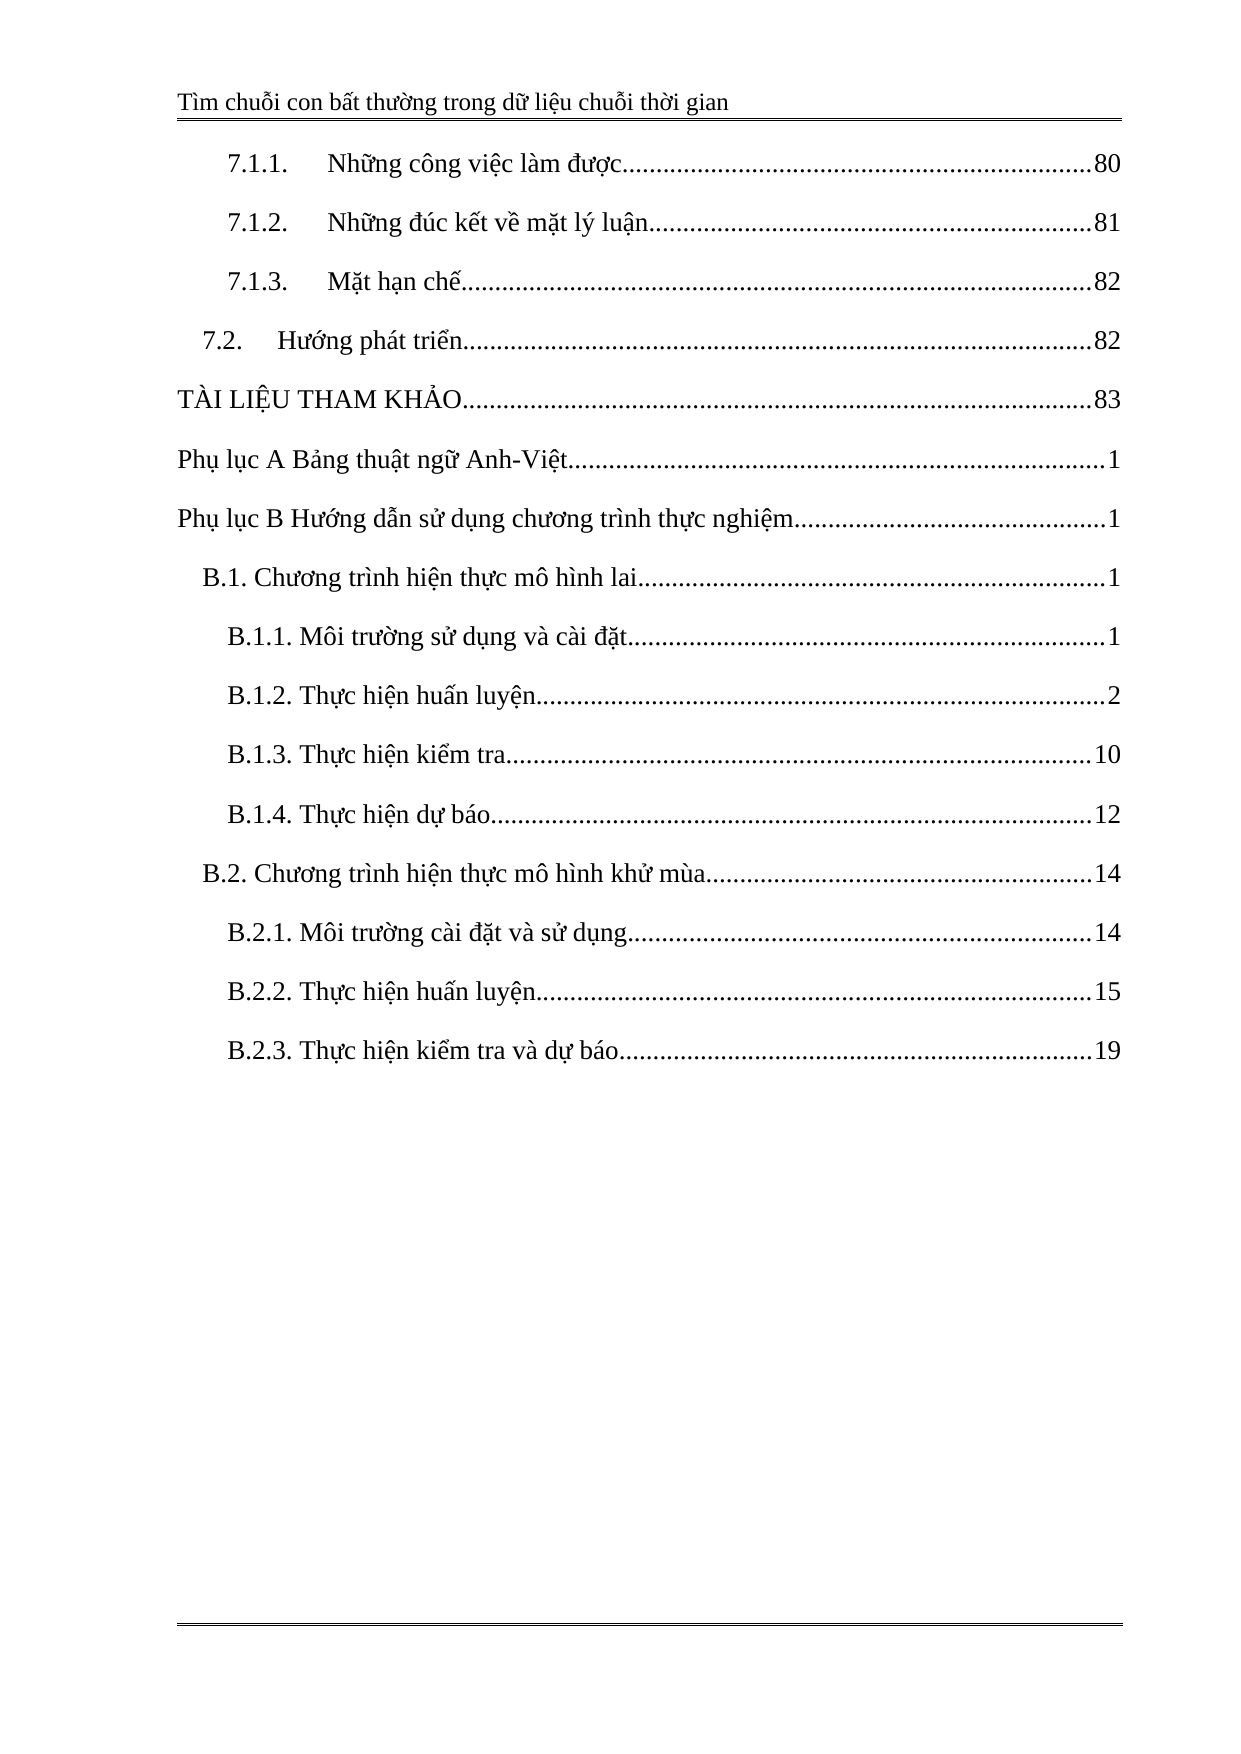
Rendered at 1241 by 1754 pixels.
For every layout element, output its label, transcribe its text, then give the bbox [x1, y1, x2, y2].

text 7.1.2. Những đúc kết về mặt lý luận 81 [227, 206, 1122, 237]
text B.1.2. Thực hiện huấn luyện 2 [227, 679, 1122, 711]
text 7.1.3. Mặt hạn chế 82 [227, 265, 1122, 296]
text TÀI LIỆU THAM KHẢO 83 [177, 384, 1122, 415]
text 7.2. Hướng phát triển 82 [202, 324, 1122, 356]
text B.1.3. Thực hiện kiểm tra 10 [227, 739, 1122, 770]
text Phụ lục A Bảng thuật ngữ Anh-Việt 1 [177, 443, 1122, 474]
text B.2.3. Thực hiện kiểm tra và dự báo 19 [227, 1034, 1122, 1066]
text Phụ lục B Hướng dẫn sử dụng chương trình thực nghiệm 1 [177, 502, 1122, 533]
text 7.1.1. Những công việc làm được 80 [227, 147, 1122, 178]
text B.2.2. Thực hiện huấn luyện 15 [227, 975, 1122, 1006]
text B.1. Chương trình hiện thực mô hình lai 1 [202, 561, 1122, 592]
text B.2. Chương trình hiện thực mô hình khử mùa 14 [202, 857, 1122, 888]
text B.1.4. Thực hiện dự báo 12 [227, 798, 1122, 829]
text B.1.1. Môi trường sử dụng và cài đặt 1 [227, 620, 1122, 651]
text B.2.1. Môi trường cài đặt và sử dụng 14 [227, 916, 1122, 947]
